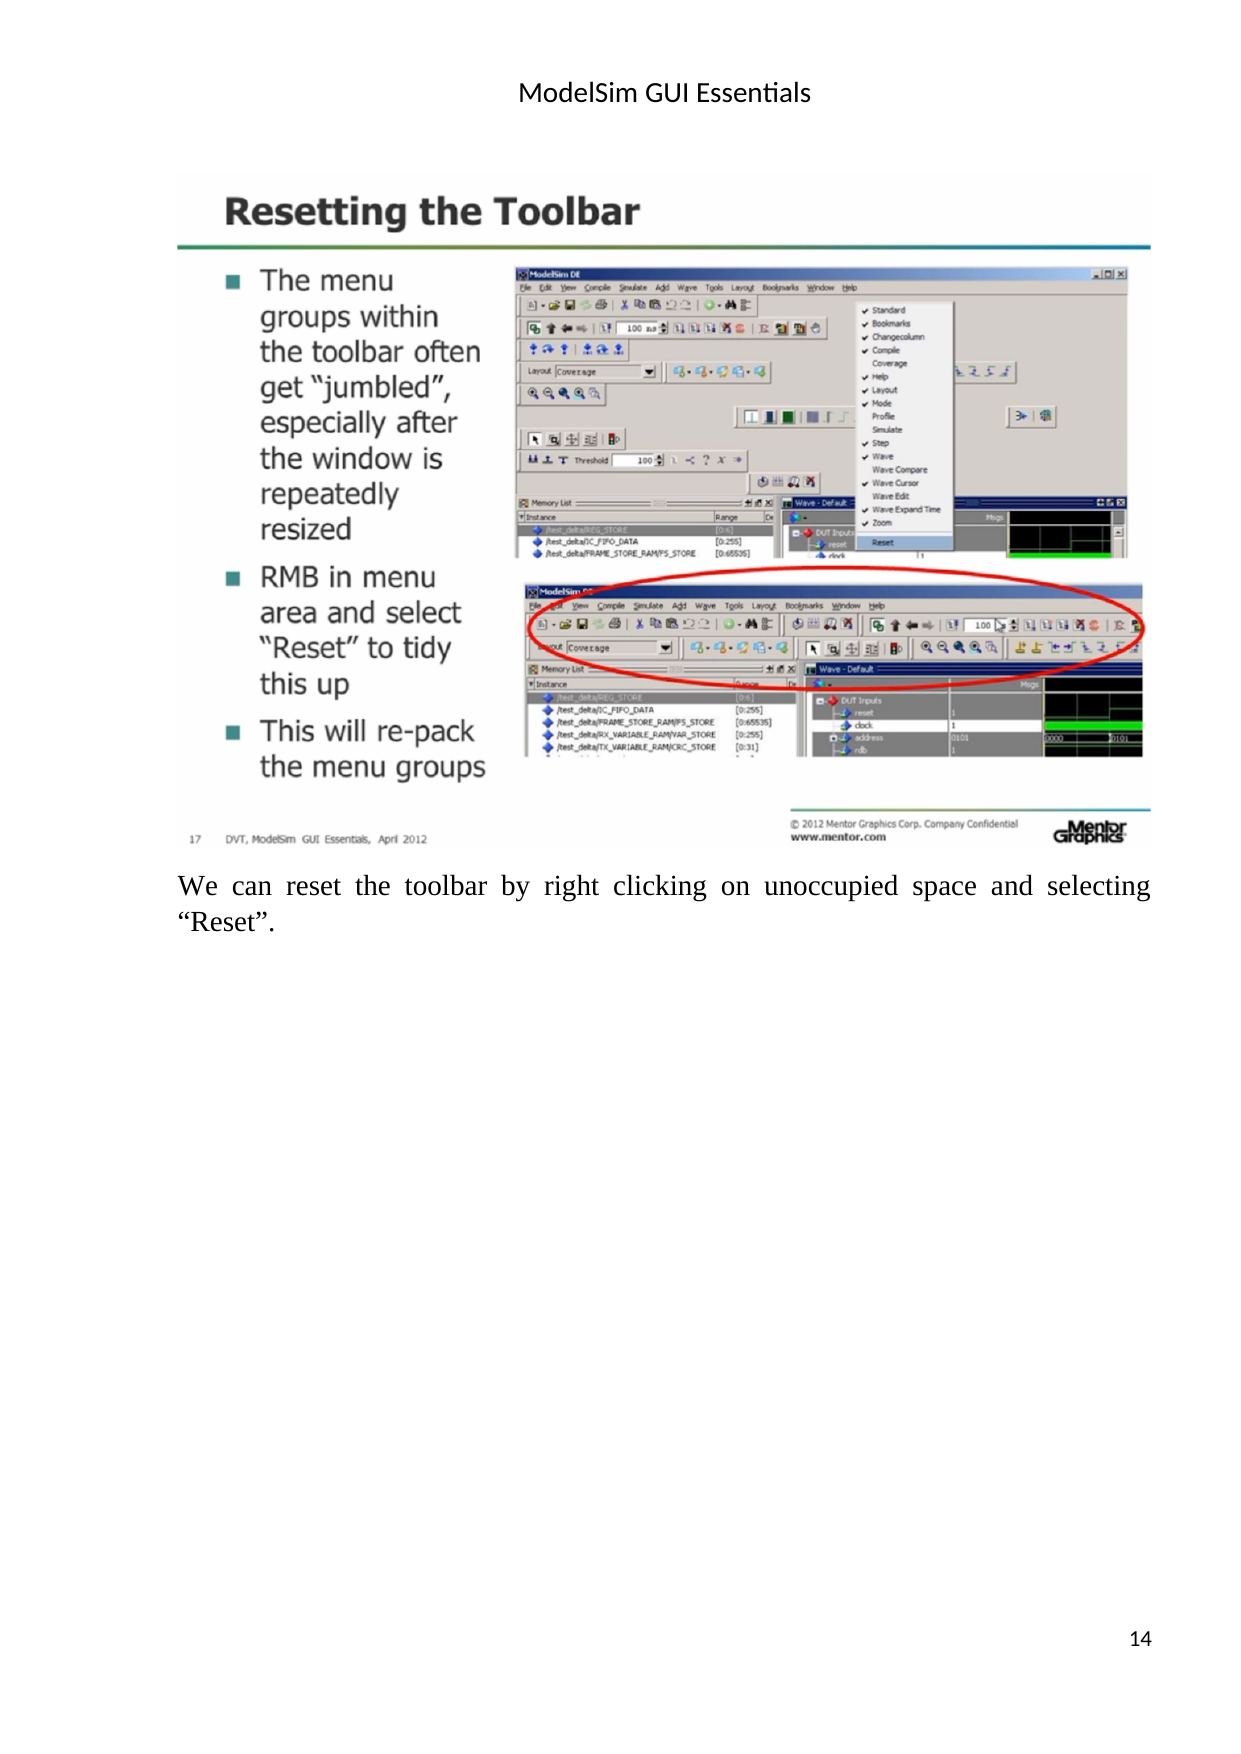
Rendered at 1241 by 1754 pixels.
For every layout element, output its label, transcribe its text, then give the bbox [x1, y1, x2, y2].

picture [177, 171, 1151, 849]
text We can reset the toolbar by right clicking on unoccupied space and selecting “Reset”. [177, 868, 1152, 938]
